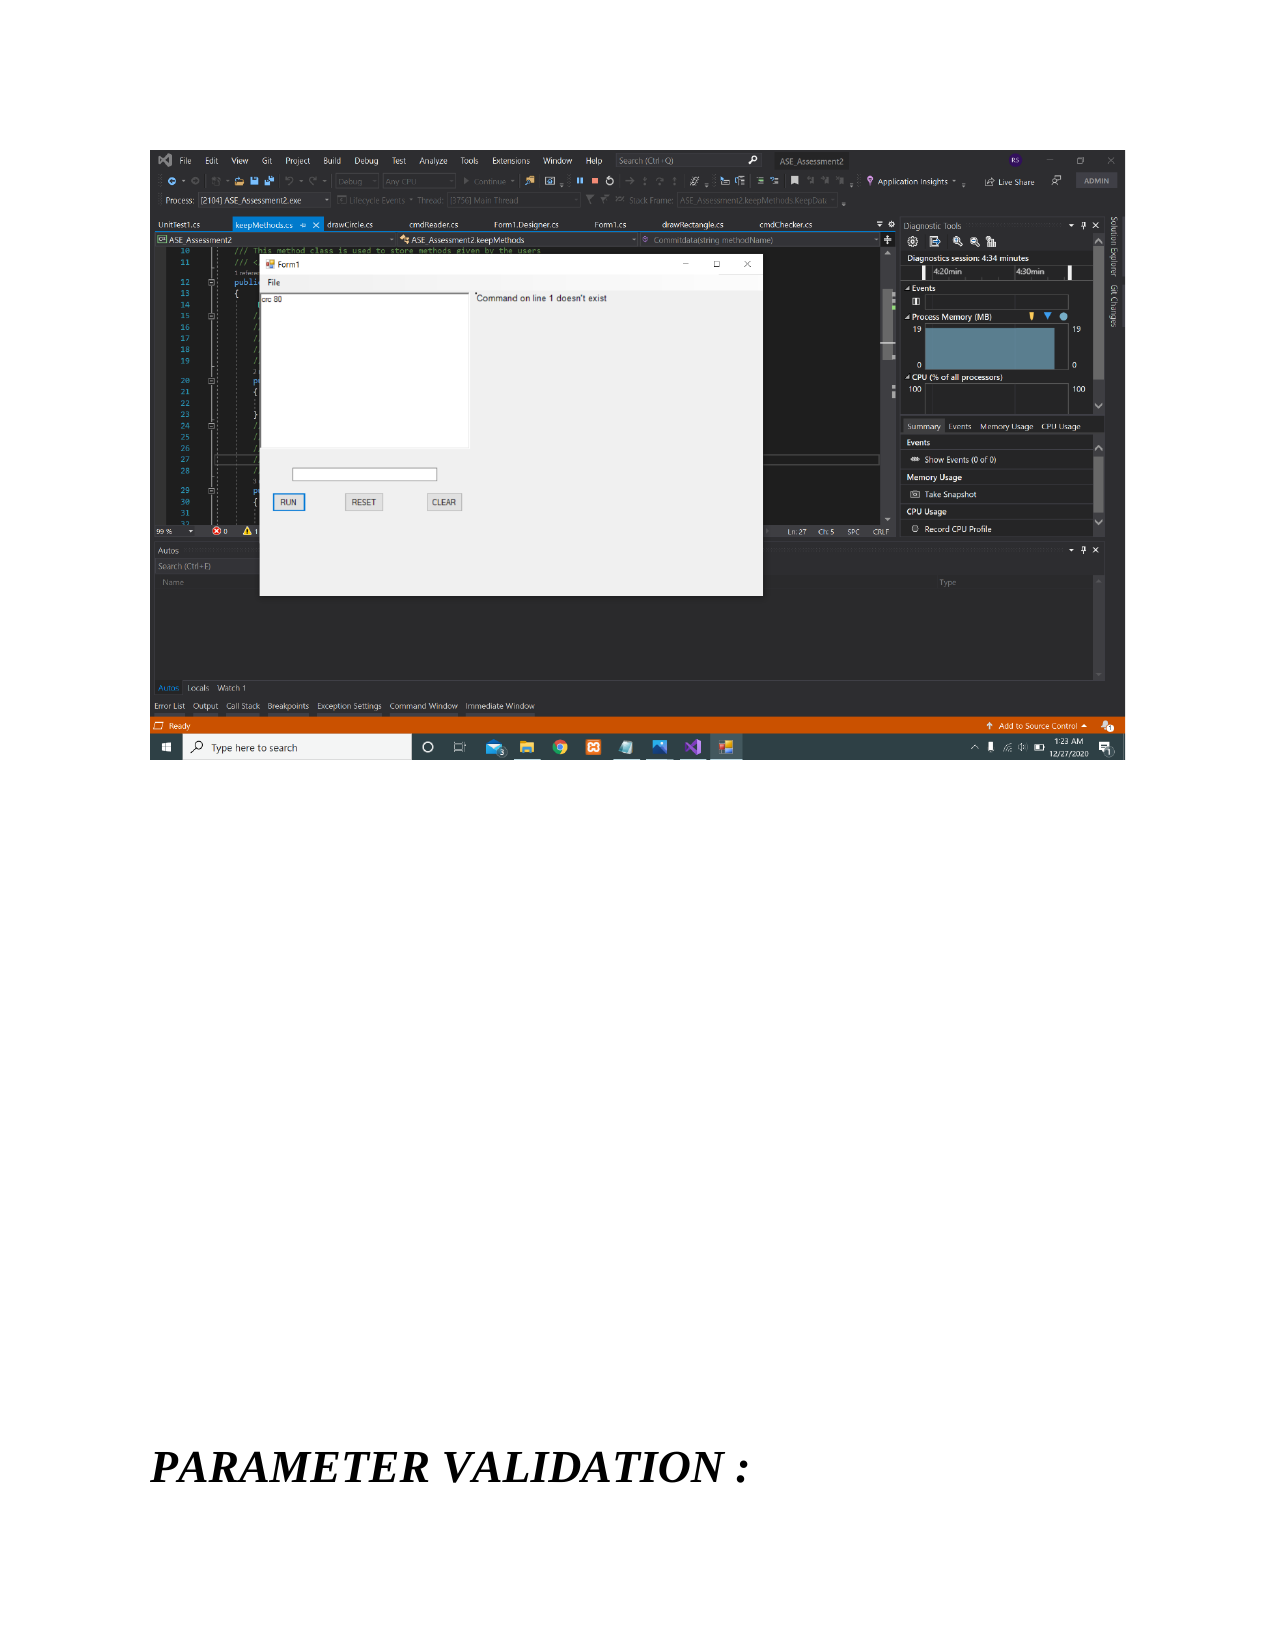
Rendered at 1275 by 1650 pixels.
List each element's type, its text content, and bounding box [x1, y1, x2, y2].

text PARAMETER VALIDATION : [150, 1440, 1125, 1493]
picture [150, 150, 1125, 760]
